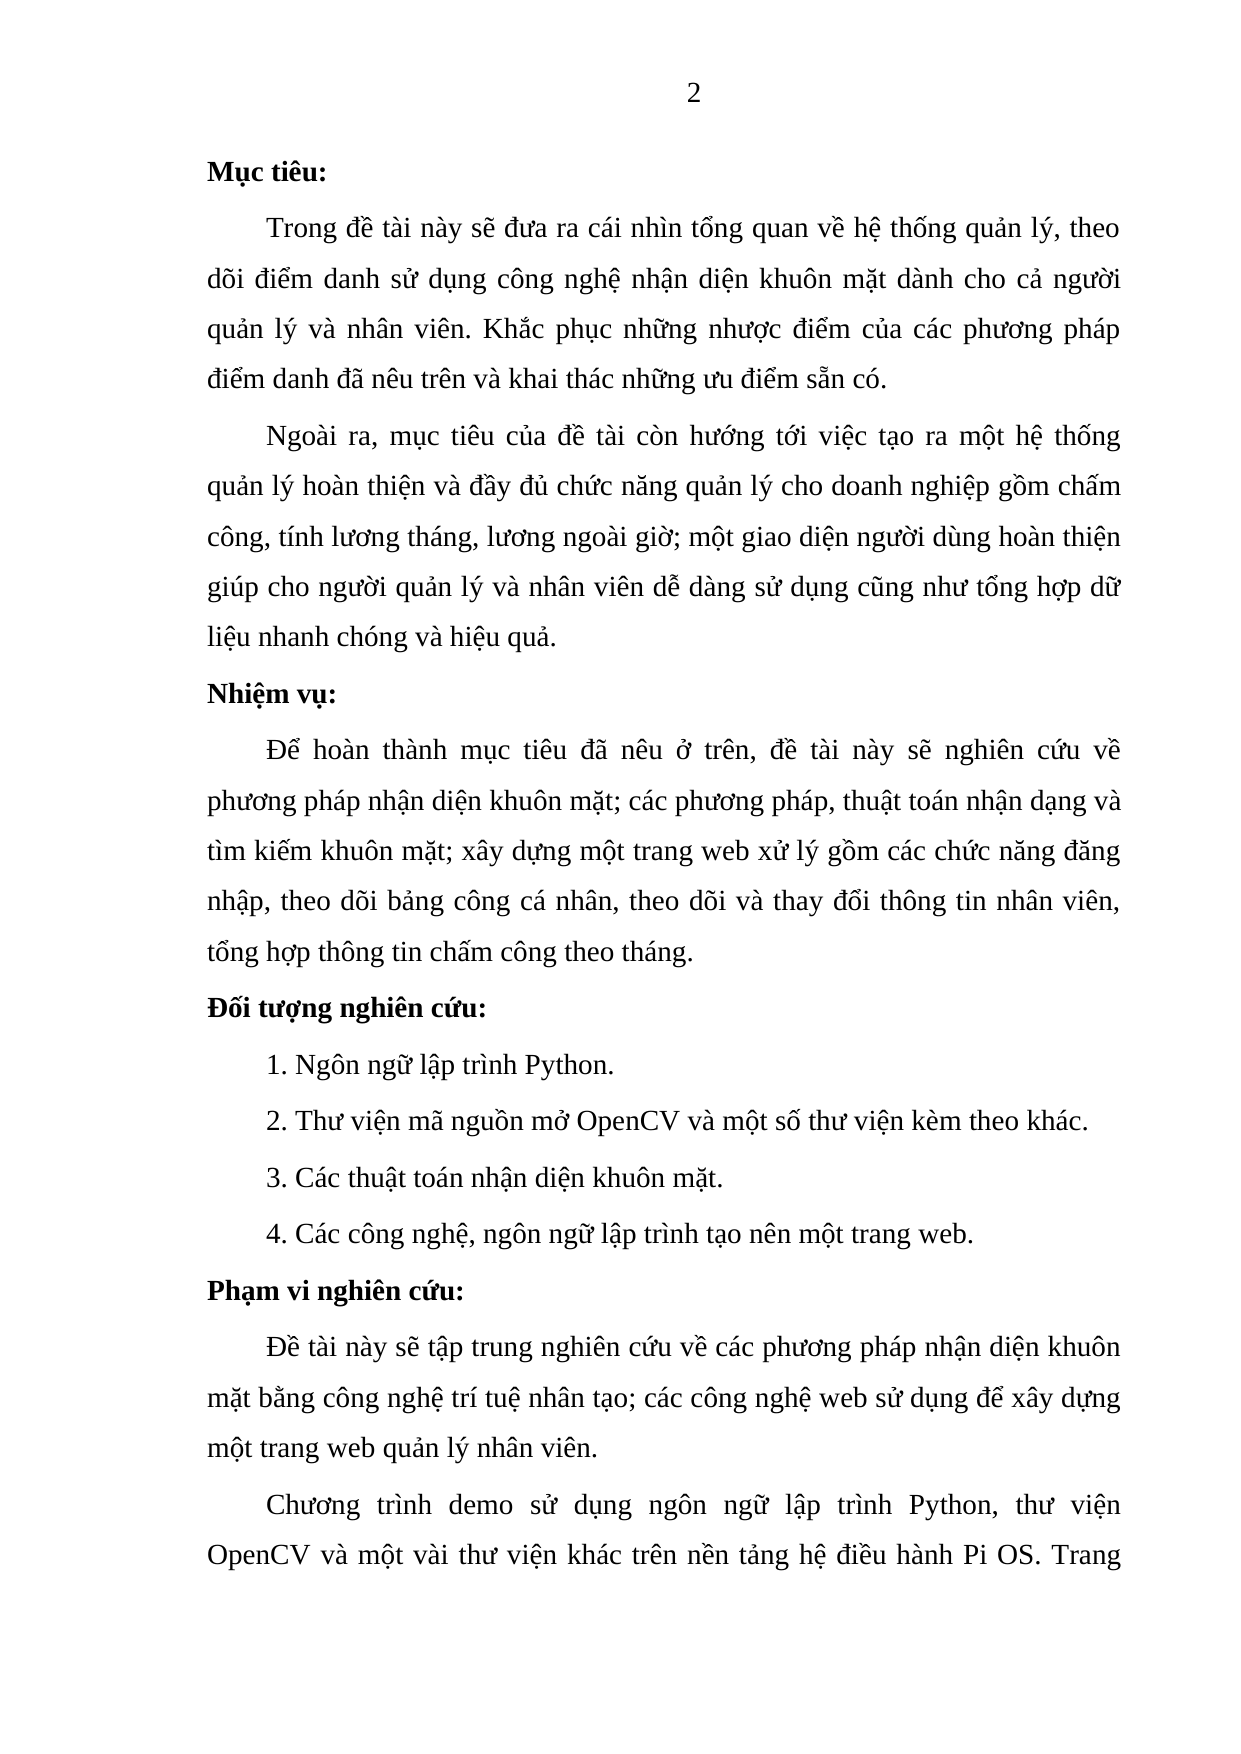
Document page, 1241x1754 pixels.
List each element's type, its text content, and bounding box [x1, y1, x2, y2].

text 4. Các công nghệ, ngôn ngữ lập trình tạo nên một trang web. [207, 1216, 1122, 1250]
text 2. Thư viện mã nguồn mở OpenCV và một số thư viện kèm theo khác. [207, 1103, 1122, 1137]
subtitle Mục tiêu: [207, 154, 1122, 187]
subtitle Phạm vi nghiên cứu: [207, 1273, 1122, 1307]
subtitle Nhiệm vụ: [207, 676, 1122, 709]
text Trong đề tài này sẽ đưa ra cái nhìn tổng quan về hệ thống quản lý, theo dõi điểm danh sử dụng công nghệ nhận diện khuôn mặt dành cho cả người quản lý và nhân viên. Khắc phục những nhược điểm của các phương pháp điểm danh đã nêu trên và khai thác những ưu điểm sẵn có. [207, 211, 1122, 395]
text Để hoàn thành mục tiêu đã nêu ở trên, đề tài này sẽ nghiên cứu về phương pháp nhận diện khuôn mặt; các phương pháp, thuật toán nhận dạng và tìm kiếm khuôn mặt; xây dựng một trang web xử lý gồm các chức năng đăng nhập, theo dõi bảng công cá nhân, theo dõi và thay đổi thông tin nhân viên, tổng hợp thông tin chấm công theo tháng. [207, 732, 1122, 967]
text 1. Ngôn ngữ lập trình Python. [207, 1047, 1122, 1080]
text 3. Các thuật toán nhận diện khuôn mặt. [207, 1160, 1122, 1193]
subtitle Đối tượng nghiên cứu: [207, 990, 1122, 1024]
text Đề tài này sẽ tập trung nghiên cứu về các phương pháp nhận diện khuôn mặt bằng công nghệ trí tuệ nhân tạo; các công nghệ web sử dụng để xây dựng một trang web quản lý nhân viên. [207, 1329, 1122, 1464]
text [207, 1487, 1122, 1571]
text Ngoài ra, mục tiêu của đề tài còn hướng tới việc tạo ra một hệ thống quản lý hoàn thiện và đầy đủ chức năng quản lý cho doanh nghiệp gồm chấm công, tính lương tháng, lương ngoài giờ; một giao diện người dùng hoàn thiện giúp cho người quản lý và nhân viên dễ dàng sử dụng cũng như tổng hợp dữ liệu nhanh chóng và hiệu quả. [207, 418, 1122, 653]
